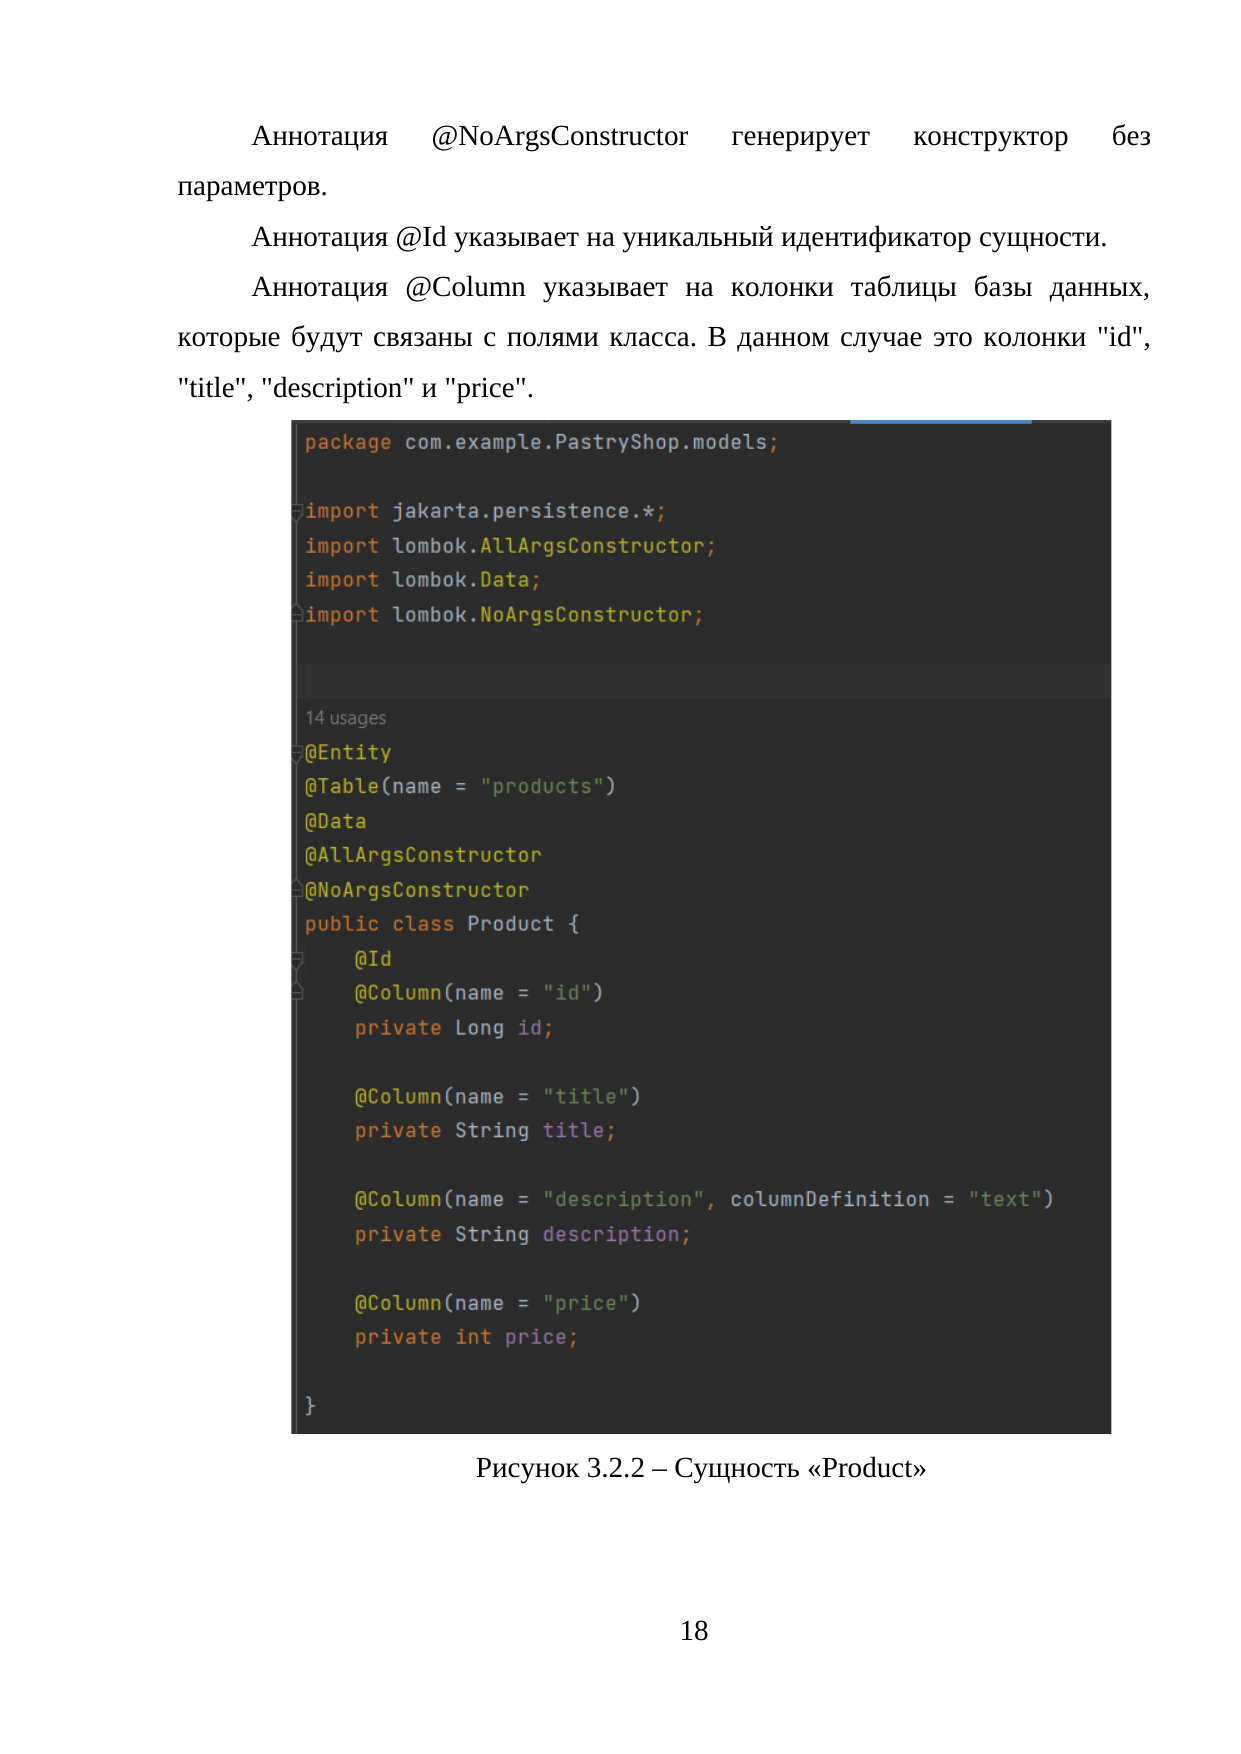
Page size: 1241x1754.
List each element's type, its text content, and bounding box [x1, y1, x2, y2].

text Аннотация @Column указывает на колонки таблицы базы данных, которые будут связаны с полями класса. В данном случае это колонки "id", "title", "description" и "price". [177, 269, 1152, 403]
text Рисунок 3.2.2 – Сущность «Product» [177, 1451, 1152, 1484]
picture [291, 420, 1112, 1434]
text Аннотация @NoArgsConstructor генерирует конструктор без параметров. [177, 118, 1152, 202]
text Аннотация @Id указывает на уникальный идентификатор сущности. [177, 219, 1152, 252]
